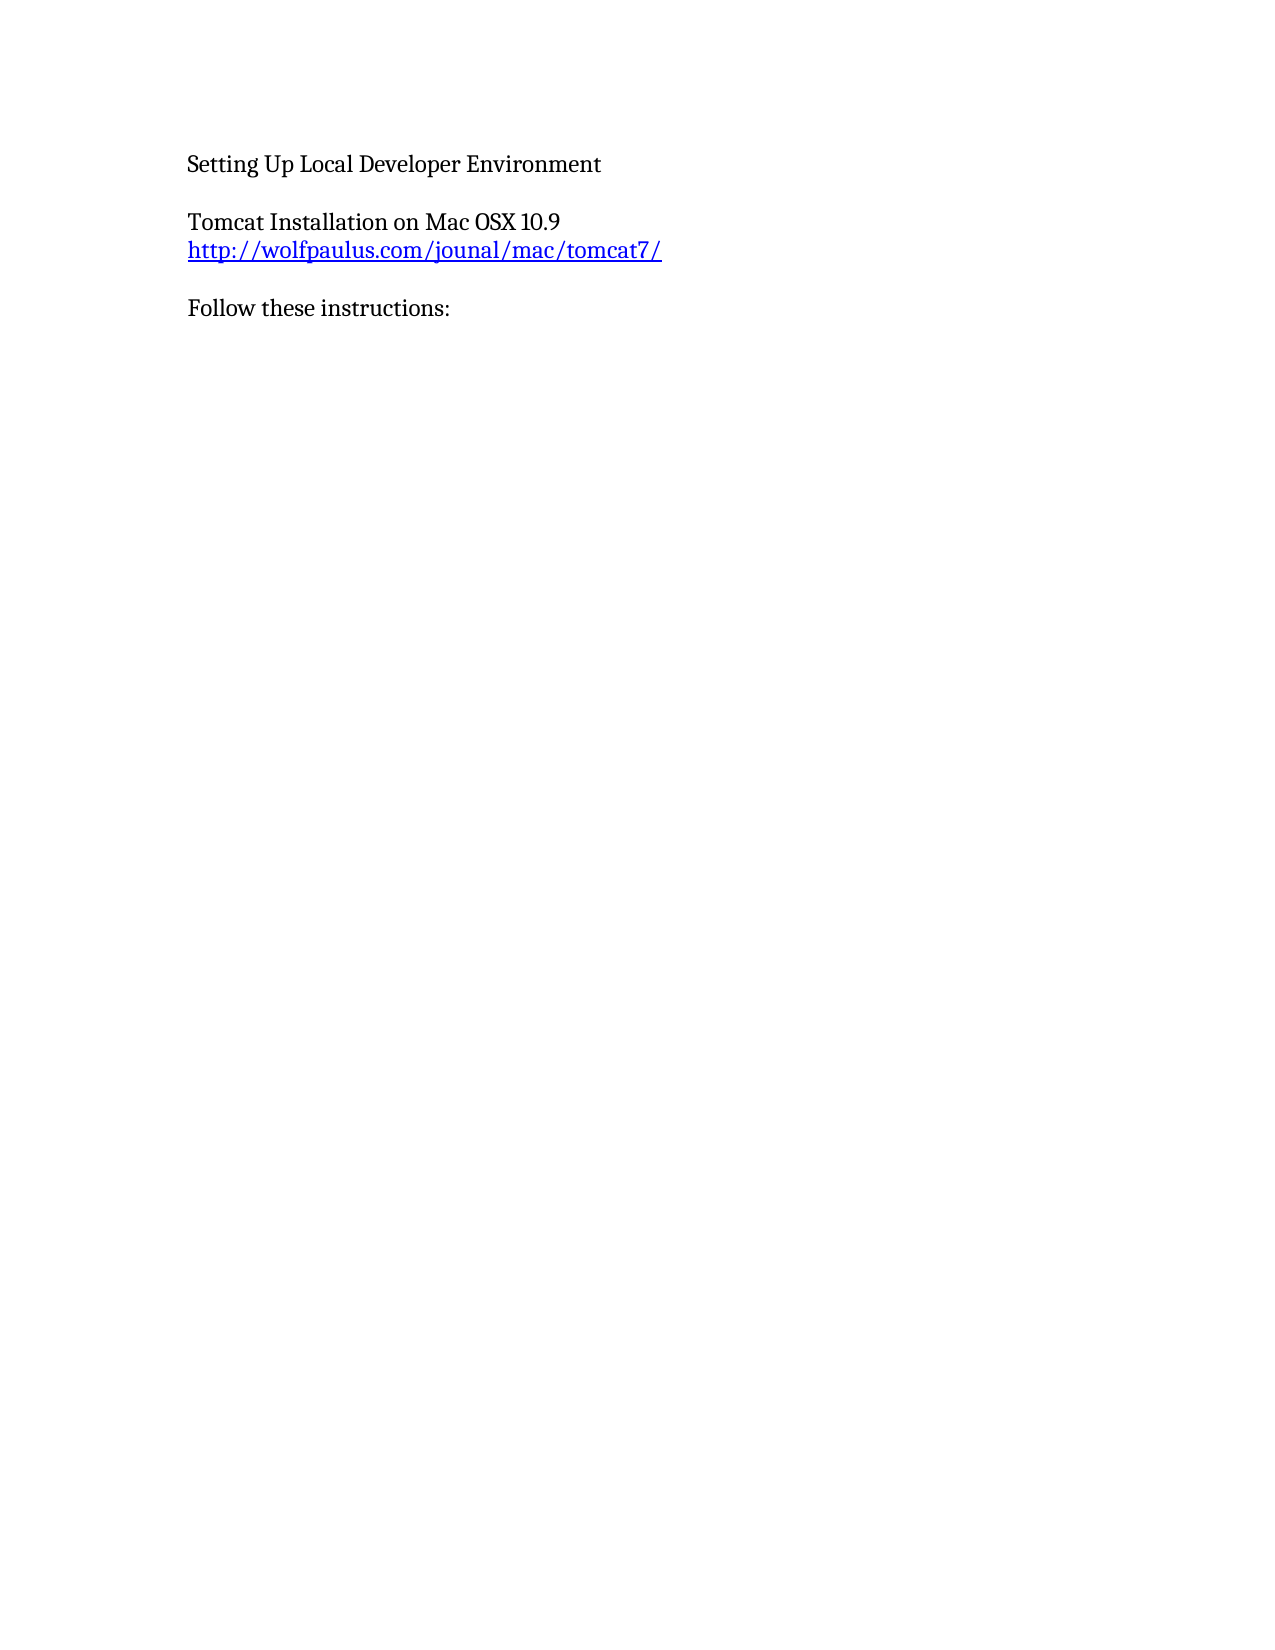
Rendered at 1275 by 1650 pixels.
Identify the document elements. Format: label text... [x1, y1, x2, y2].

text Follow these instructions: [187, 294, 1087, 322]
text Tomcat Installation on Mac OSX 10.9 [187, 207, 1087, 236]
text http://wolfpaulus.com/jounal/mac/tomcat7/ [187, 236, 1087, 265]
text Setting Up Local Developer Environment [187, 150, 1087, 179]
